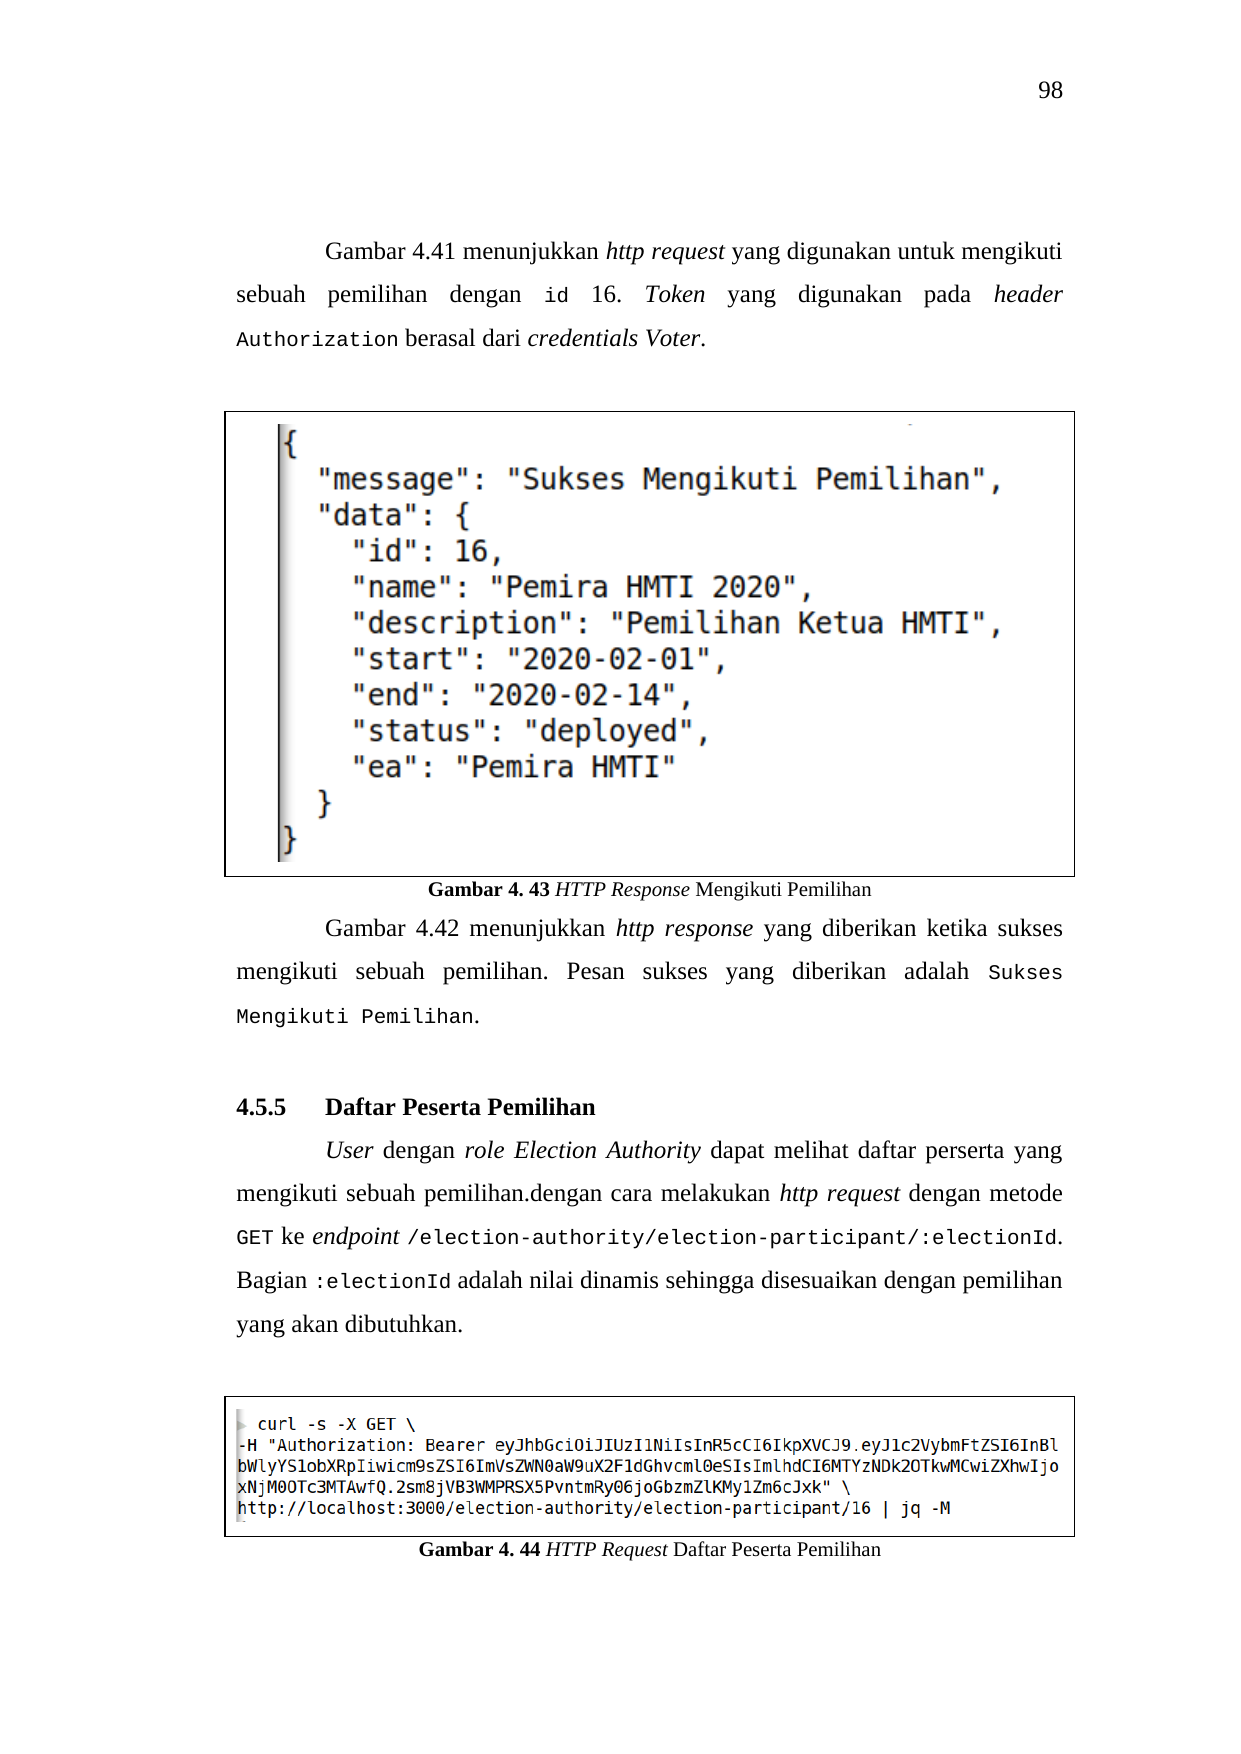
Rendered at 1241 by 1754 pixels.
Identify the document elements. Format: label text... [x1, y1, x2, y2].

picture [277, 424, 1022, 862]
table_header [226, 412, 1074, 876]
text Gambar 4. 43 HTTP Response Mengikuti Pemilihan [236, 877, 1063, 901]
text User dengan role Election Authority dapat melihat daftar perserta yang mengikuti sebuah pemilihan.dengan cara melakukan http request dengan metode GET ke endpoint /election-authority/election-participant/:electionId. Bagian :electionId adalah nilai dinamis sehingga disesuaikan dengan pemilihan yang akan dibutuhkan. [236, 1135, 1063, 1338]
text Gambar 4. 44 HTTP Request Daftar Peserta Pemilihan [236, 1537, 1063, 1561]
table_header [226, 1397, 1074, 1536]
text Gambar 4.41 menunjukkan http request yang digunakan untuk mengikuti sebuah pemilihan dengan id 16. Token yang digunakan pada header Authorization berasal dari credentials Voter. [236, 236, 1063, 353]
picture [236, 1409, 1064, 1522]
subtitle Daftar Peserta Pemilihan [236, 1092, 1063, 1121]
text Gambar 4.42 menunjukkan http response yang diberikan ketika sukses mengikuti sebuah pemilihan. Pesan sukses yang diberikan adalah Sukses Mengikuti Pemilihan. [236, 913, 1063, 1030]
